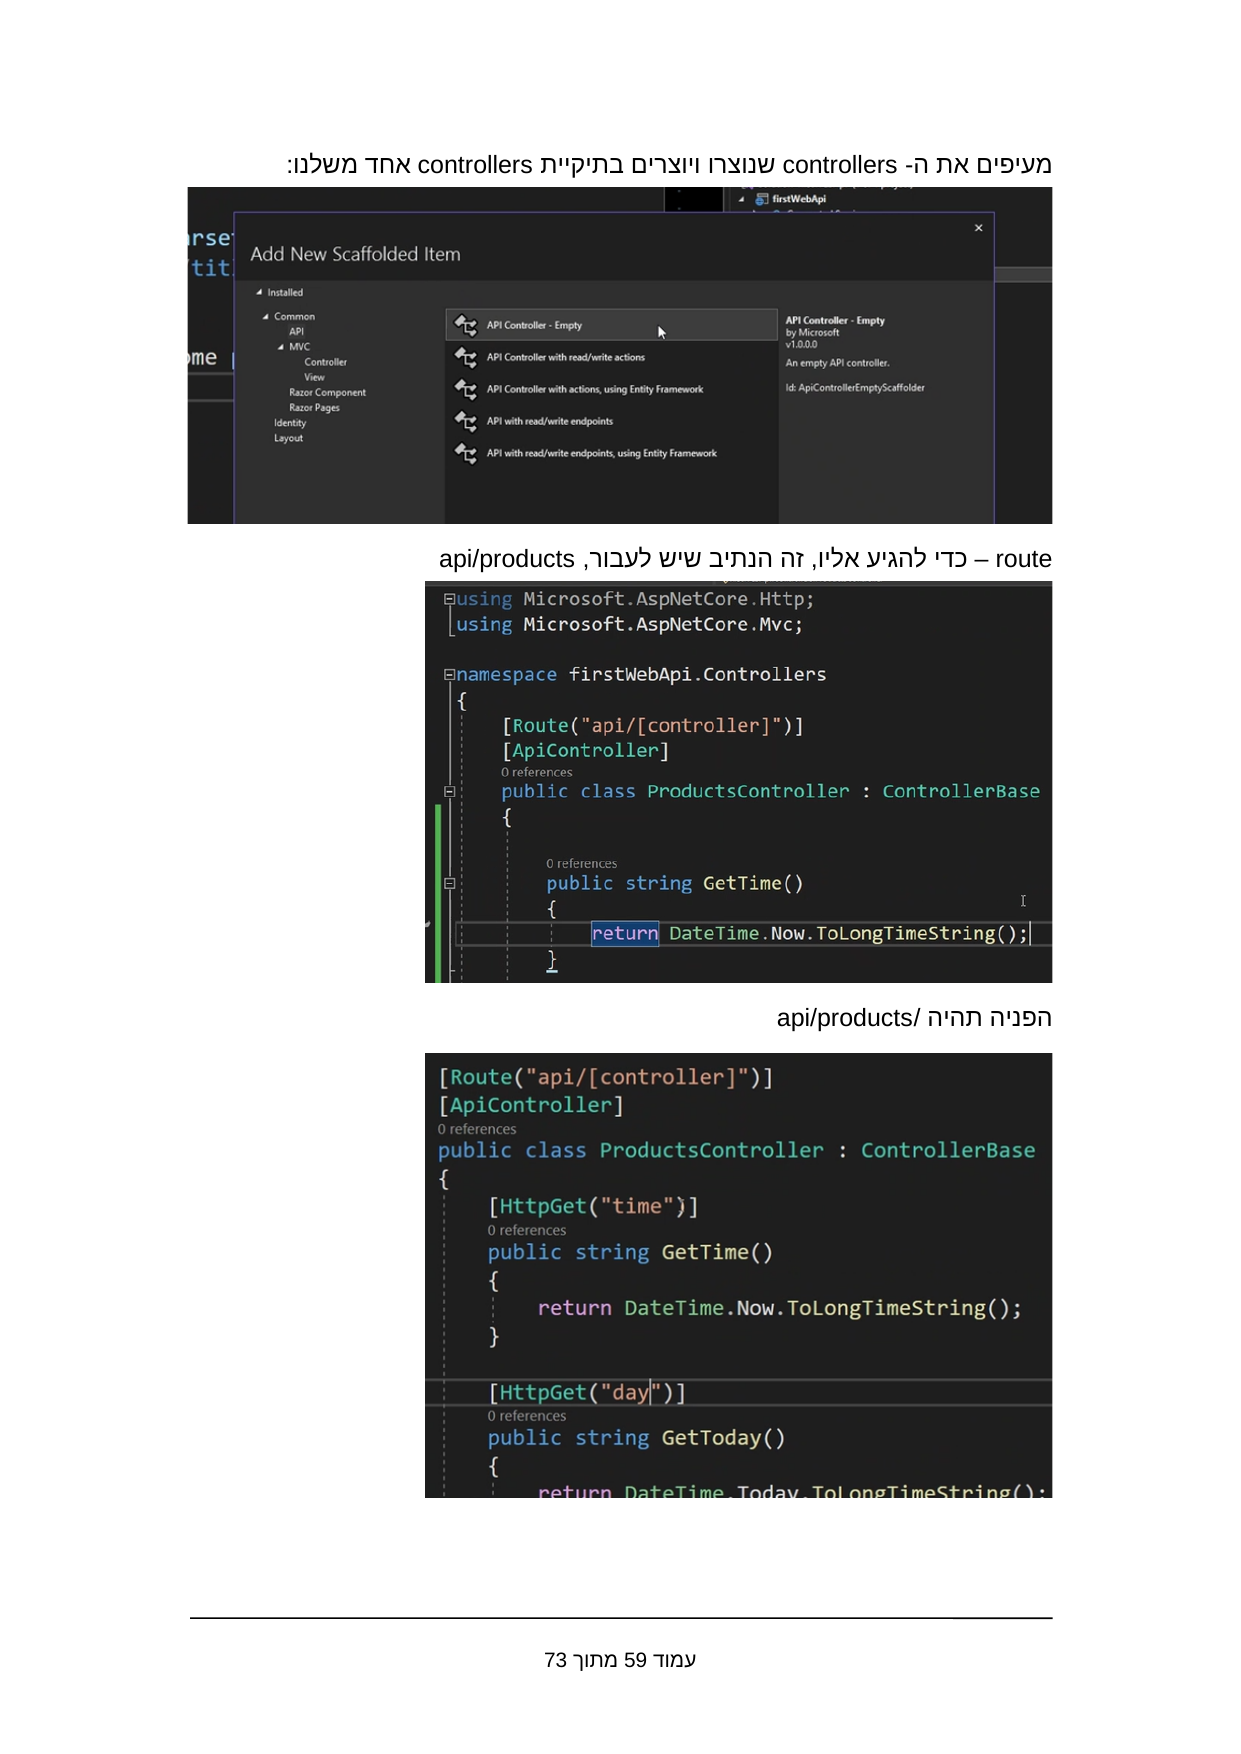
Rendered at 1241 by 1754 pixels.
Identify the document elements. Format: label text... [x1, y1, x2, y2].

picture [187, 187, 1053, 524]
text מעיפים את ה- controllers שנוצרו ויוצרים בתיקיית controllers אחד משלנו: [187, 150, 1053, 187]
text הפניה תהיה /api/products [187, 1003, 1053, 1032]
picture [425, 581, 1053, 983]
picture [425, 1053, 1053, 1498]
